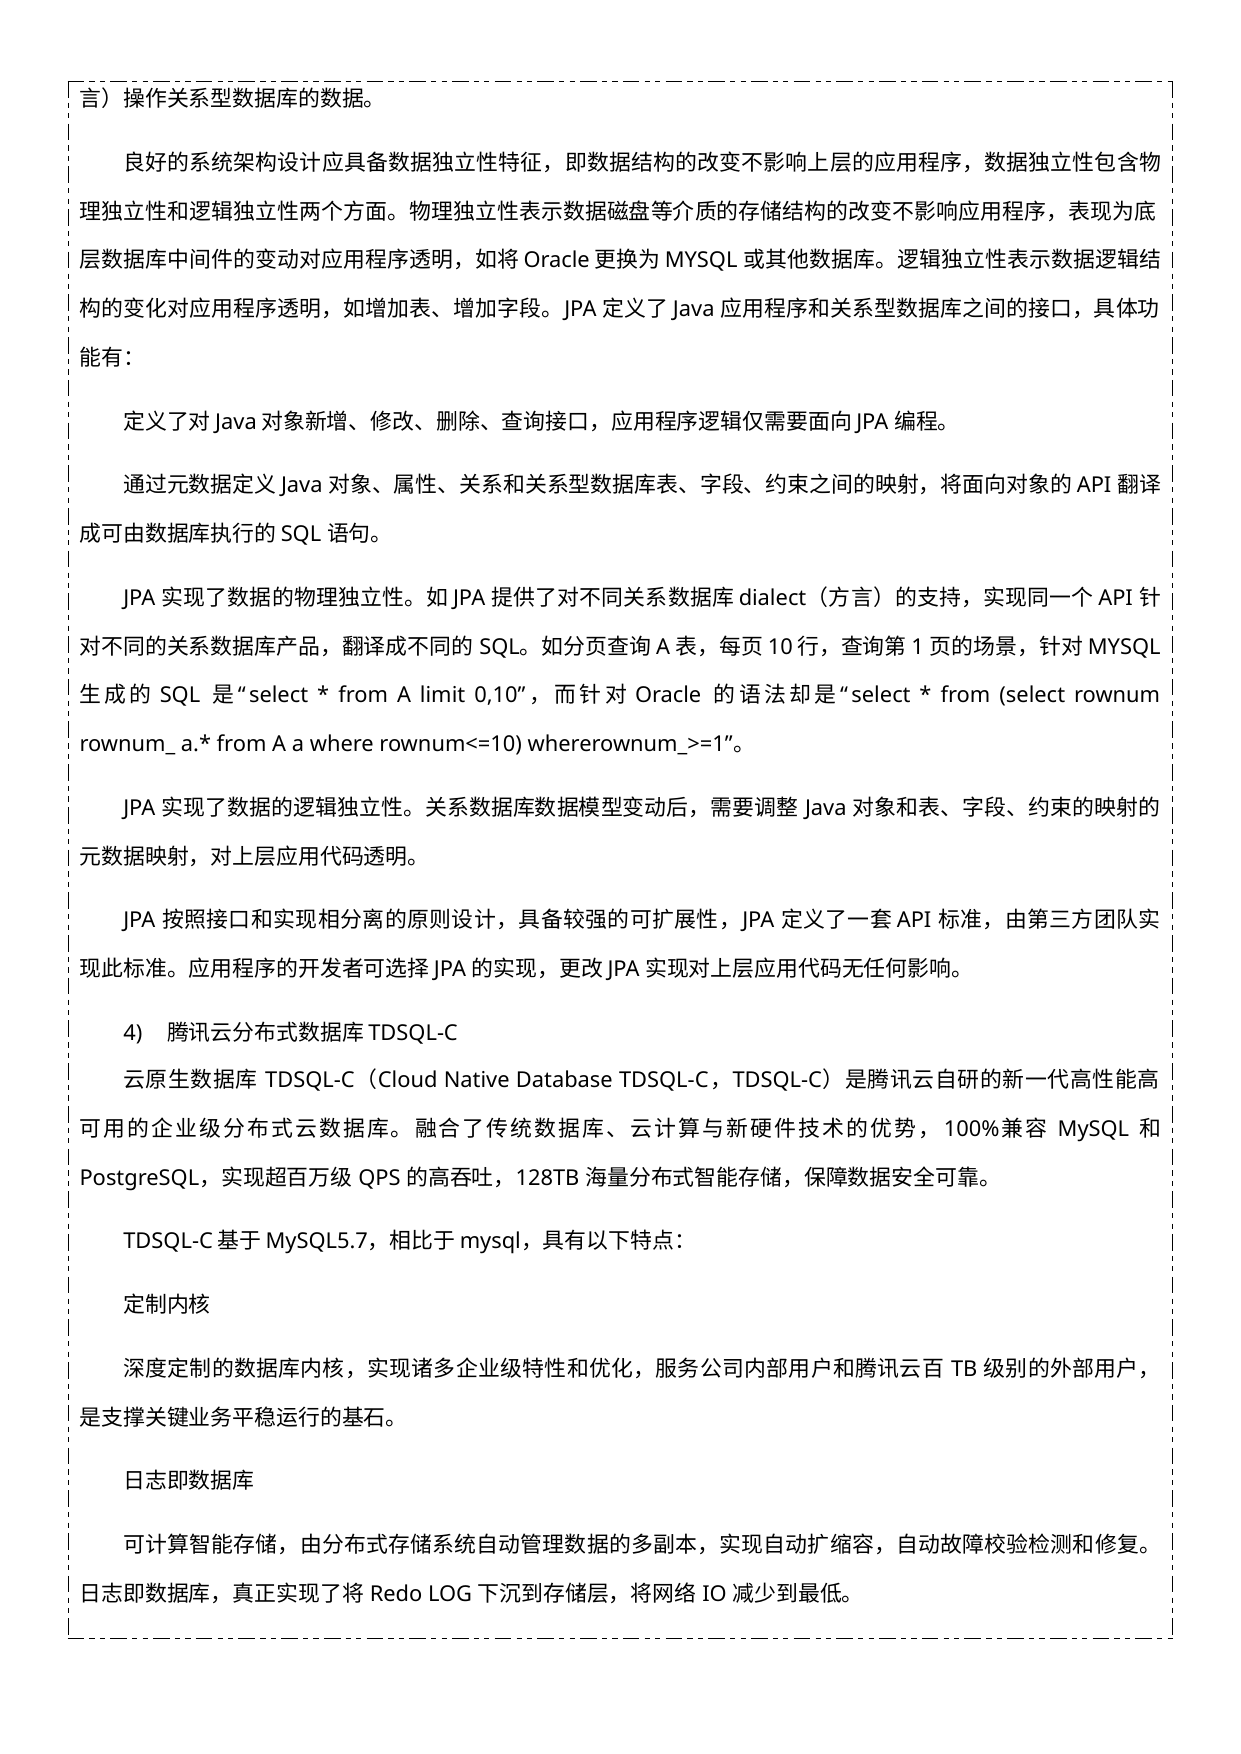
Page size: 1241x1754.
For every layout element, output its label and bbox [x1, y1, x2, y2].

table_header [68, 81, 1172, 1638]
